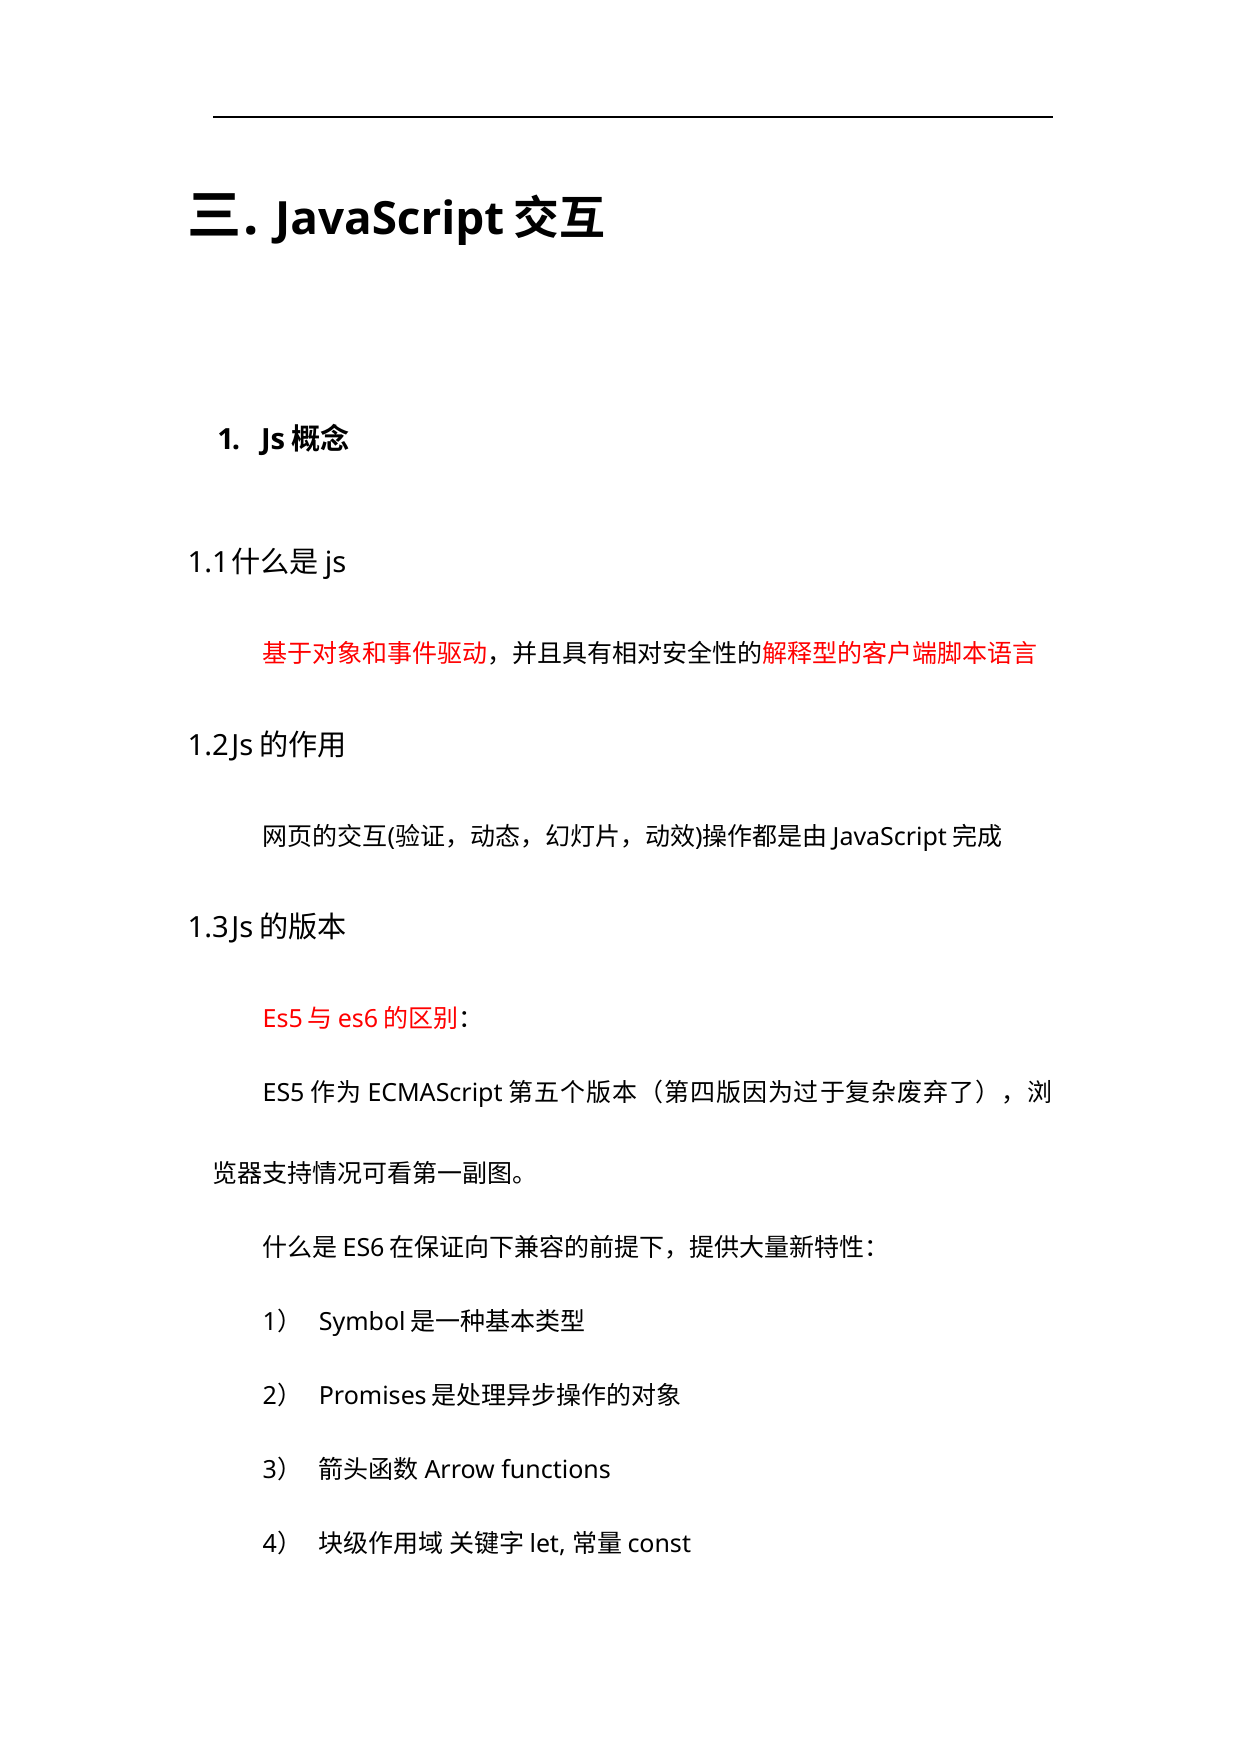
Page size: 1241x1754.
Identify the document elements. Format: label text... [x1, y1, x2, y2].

subtitle Js的作用 [187, 710, 1053, 775]
subtitle JavaScript交互 [187, 162, 1053, 259]
subtitle Js概念 [217, 405, 1053, 470]
text 网页的交互(验证，动态，幻灯片，动效)操作都是由JavaScript完成 [212, 802, 1053, 867]
list Promises是处理异步操作的对象 [262, 1361, 1053, 1426]
text 基于对象和事件驱动，并且具有相对安全性的解释型的客户端脚本语言 [212, 619, 1053, 684]
text 什么是ES6在保证向下兼容的前提下，提供大量新特性： [212, 1213, 1053, 1278]
subtitle Js的版本 [187, 892, 1053, 957]
subtitle 什么是js [187, 528, 1053, 593]
list Symbol是一种基本类型 [262, 1287, 1053, 1352]
list 箭头函数 Arrow functions [262, 1435, 1053, 1500]
text ES5作为ECMAScript第五个版本（第四版因为过于复杂废弃了），浏览器支持情况可看第一副图。 [212, 1058, 1053, 1204]
text Es5与es6的区别： [212, 984, 1053, 1049]
list 块级作用域 关键字let, 常量const [262, 1509, 1053, 1574]
